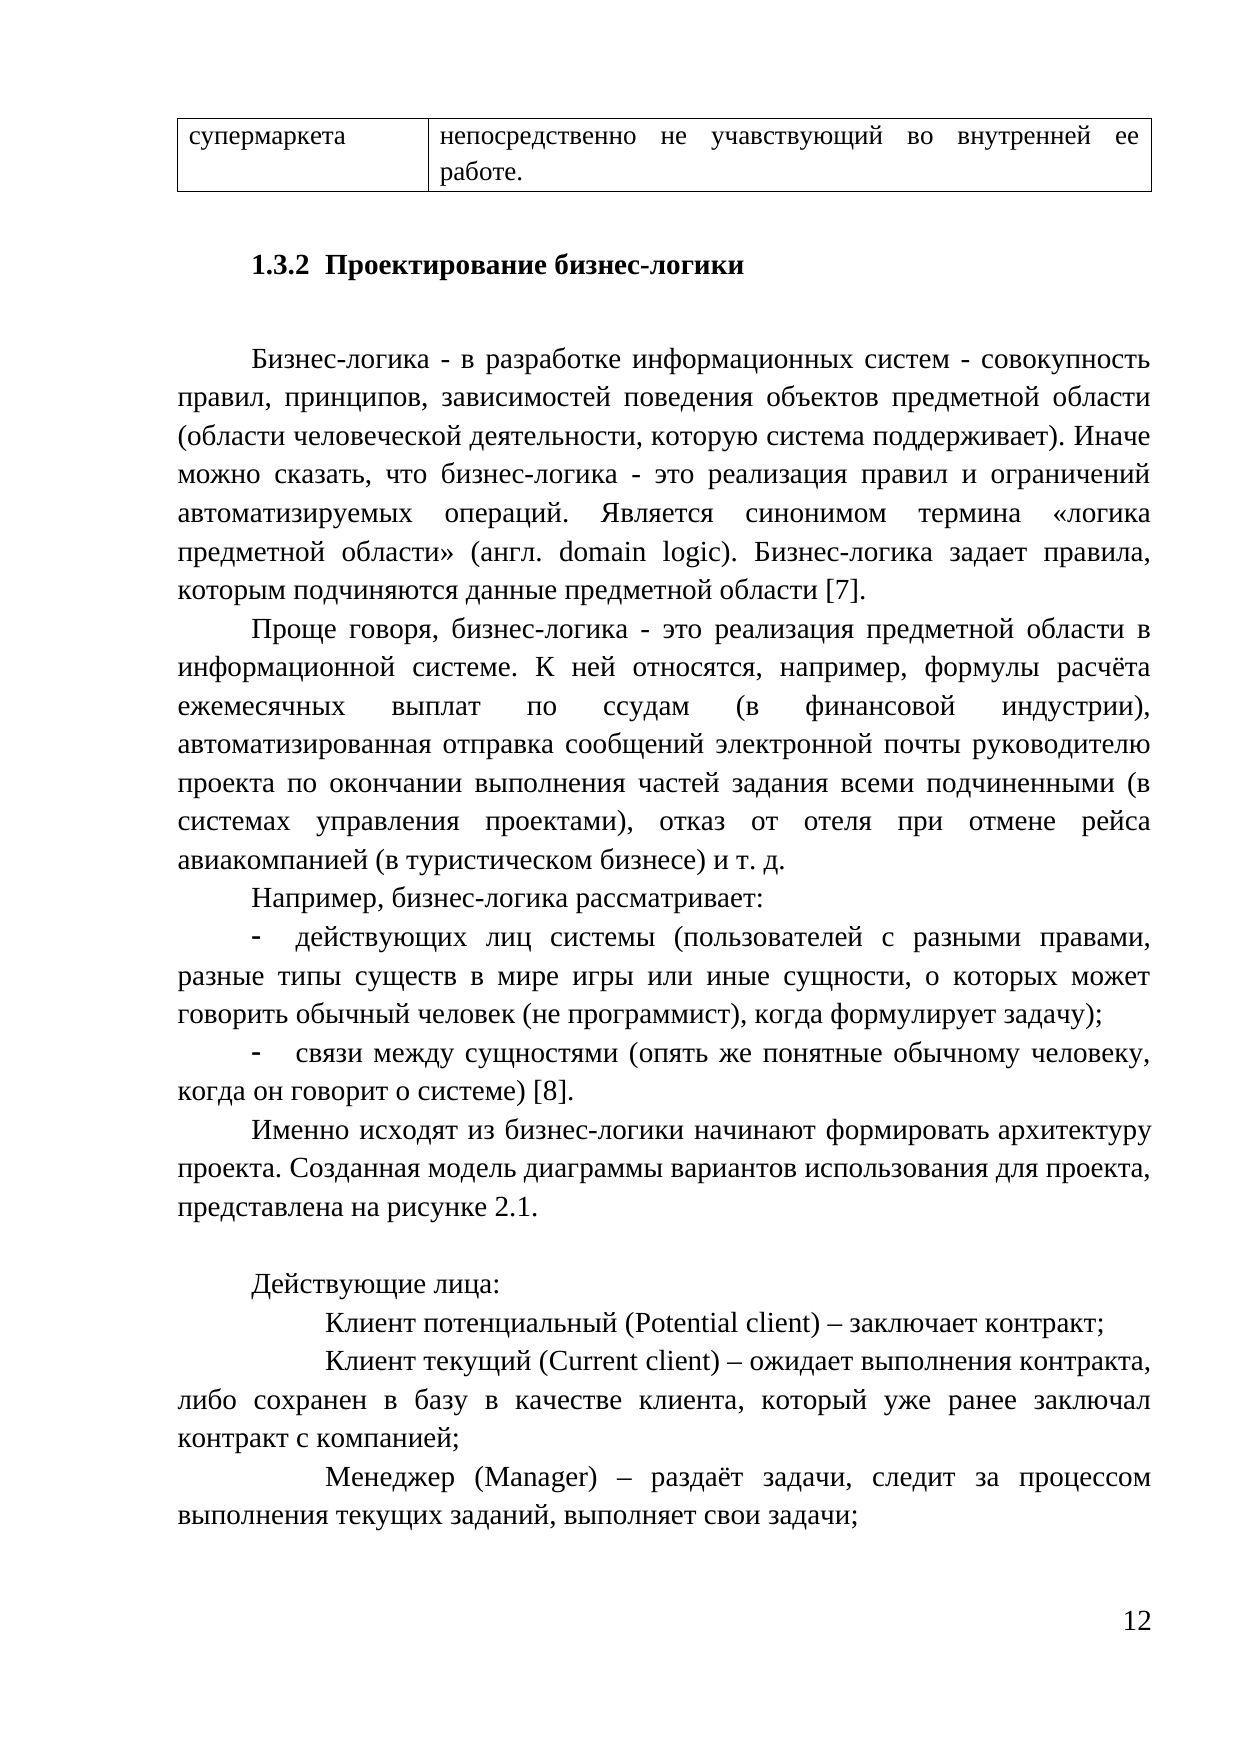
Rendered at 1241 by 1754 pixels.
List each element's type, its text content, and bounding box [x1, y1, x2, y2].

list связи между сущностями (опять же понятные обычному человеку, когда он говорит о системе) [8]. [177, 1035, 1152, 1107]
text Именно исходят из бизнес-логики начинают формировать архитектуру проекта. Созданная модель диаграммы вариантов использования для проекта, представлена на рисунке 2.1. [177, 1112, 1152, 1223]
table_cell Клиент супермаркета [178, 119, 428, 191]
text Действующие лица: [177, 1266, 1152, 1300]
text Проще говоря, бизнес-логика - это реализация предметной области в информационной системе. К ней относятся, например, формулы расчёта ежемесячных выплат по ссудам (в финансовой индустрии), автоматизированная отправка сообщений электронной почты руководителю проекта по окончании выполнения частей задания всеми подчиненными (в системах управления проектами), отказ от отеля при отмене рейса авиакомпанией (в туристическом бизнесе) и т. д. [177, 611, 1152, 876]
text Например, бизнес-логика рассматривает: [177, 881, 1152, 914]
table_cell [429, 119, 1151, 191]
text Клиент потенциальный (Potential client) – заключает контракт; [177, 1305, 1152, 1338]
list действующих лиц системы (пользователей с разными правами, разные типы существ в мире игры или иные сущности, о которых может говорить обычный человек (не программист), когда формулирует задачу); [177, 919, 1152, 1030]
subtitle 1.3.2 Проектирование бизнес-логики [251, 247, 1152, 281]
text Бизнес-логика - в разработке информационных систем - совокупность правил, принципов, зависимостей поведения объектов предметной области (области человеческой деятельности, которую система поддерживает). Иначе можно сказать, что бизнес-логика - это реализация правил и ограничений автоматизируемых операций. Является синонимом термина «логика предметной области» (англ. domain logic). Бизнес-логика задает правила, которым подчиняются данные предметной области [7]. [177, 341, 1152, 606]
text Менеджер (Manager) – раздаёт задачи, следит за процессом выполнения текущих заданий, выполняет свои задачи; [177, 1459, 1152, 1531]
text Клиент текущий (Current client) – ожидает выполнения контракта, либо сохранен в базу в качестве клиента, который уже ранее заключал контракт с компанией; [177, 1343, 1152, 1454]
